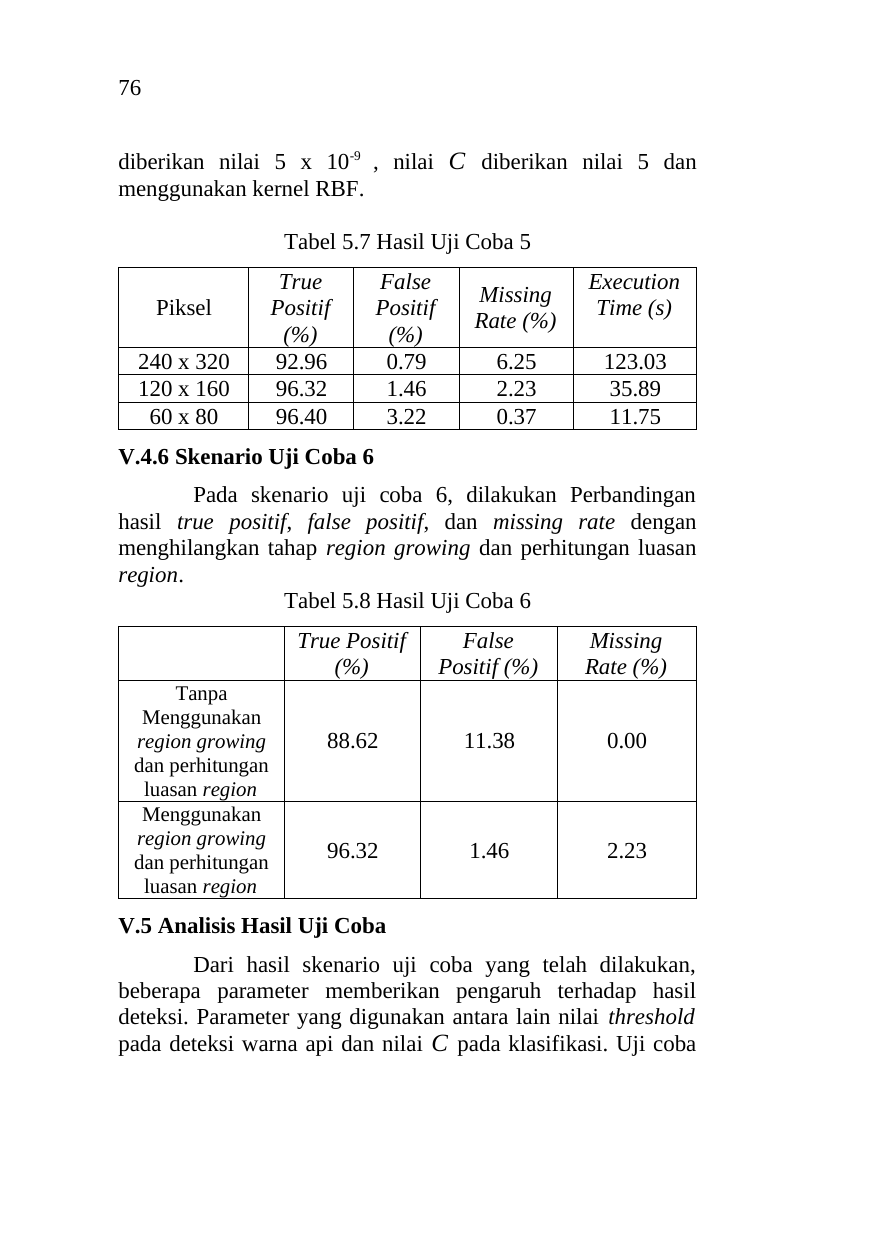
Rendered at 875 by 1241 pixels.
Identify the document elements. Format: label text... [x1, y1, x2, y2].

table_cell 35.89 [574, 375, 696, 402]
table_cell 11.38 [421, 681, 557, 801]
table_cell 88.62 [285, 681, 420, 801]
table_cell 0.37 [460, 403, 573, 429]
table_cell 96.40 [249, 403, 353, 429]
table_header True Positif (%) [249, 268, 353, 347]
text Pada skenario uji coba 6, dilakukan Perbandingan hasil true positif, false positif, dan missing rate dengan menghilangkan tahap region growing dan perhitungan luasan region. [118, 482, 697, 587]
table_header True Positif (%) [285, 627, 420, 679]
table_header Missing Rate (%) [460, 268, 573, 347]
table_cell 3.22 [354, 403, 459, 429]
table_cell 6.25 [460, 348, 573, 374]
table_cell 1.46 [354, 375, 459, 402]
table_cell 2.23 [460, 375, 573, 402]
table_header Execution Time (s) [574, 268, 696, 347]
table_cell 0.79 [354, 348, 459, 374]
table_cell 92.96 [249, 348, 353, 374]
subtitle Skenario Uji Coba 6 [118, 443, 697, 469]
table_cell 60 x 80 [119, 403, 248, 429]
table_cell 96.32 [285, 802, 420, 898]
table_cell 123.03 [574, 348, 696, 374]
table_header Missing Rate (%) [558, 627, 696, 679]
table_cell Tanpa Menggunakan region growing dan perhitungan luasan region [119, 681, 284, 801]
table_cell 1.46 [421, 802, 557, 898]
subtitle Analisis Hasil Uji Coba [118, 912, 697, 938]
table_header False Positif (%) [354, 268, 459, 347]
table_header [119, 627, 284, 679]
table_cell 11.75 [574, 403, 696, 429]
table_cell 120 x 160 [119, 375, 248, 402]
table_header False Positif (%) [421, 627, 557, 679]
table_cell 2.23 [558, 802, 696, 898]
table_cell 240 x 320 [119, 348, 248, 374]
table_cell 96.32 [249, 375, 353, 402]
table_cell 0.00 [558, 681, 696, 801]
table_cell Menggunakan region growing dan perhitungan luasan region [119, 802, 284, 898]
table_header Piksel [119, 268, 248, 347]
